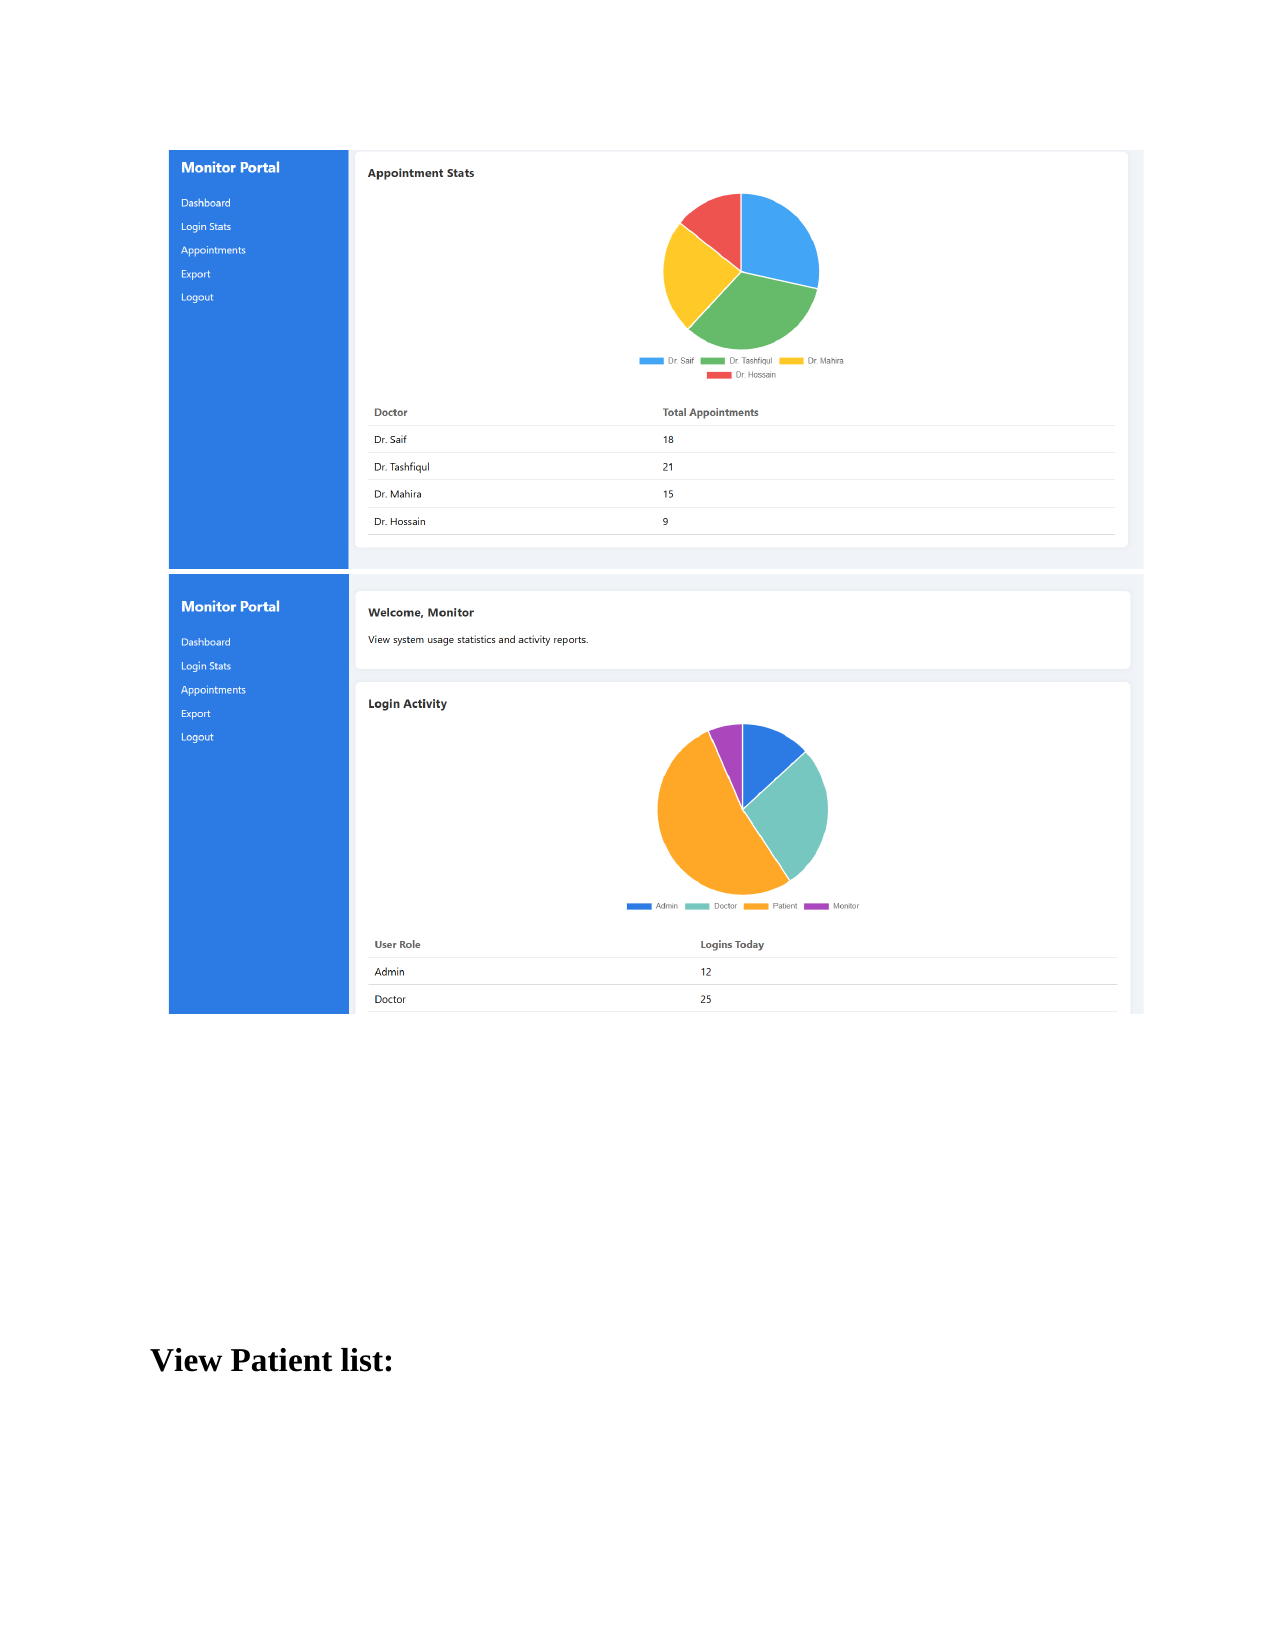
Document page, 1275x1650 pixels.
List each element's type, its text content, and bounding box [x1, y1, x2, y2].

text View Patient list: [150, 1341, 1125, 1379]
